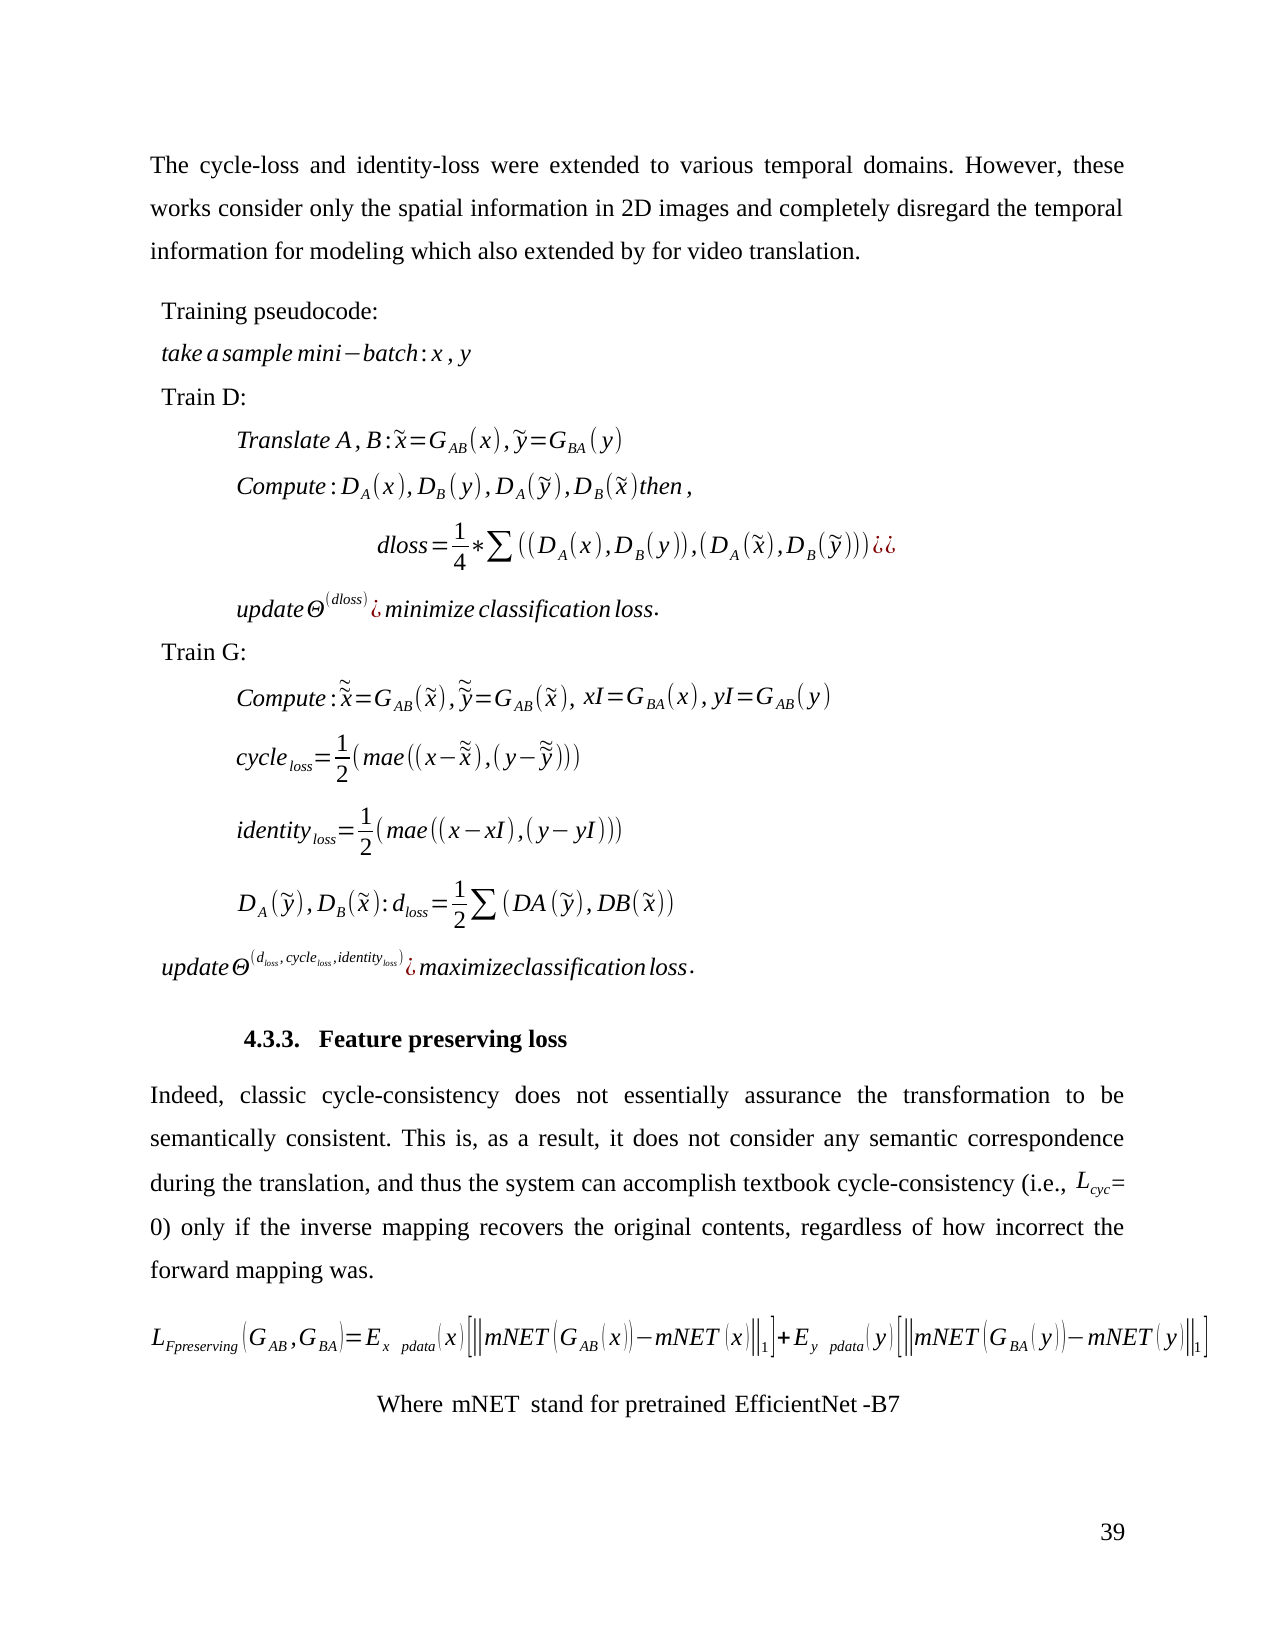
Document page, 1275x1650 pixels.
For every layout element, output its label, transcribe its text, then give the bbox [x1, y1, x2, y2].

table_cell [150, 803, 1124, 876]
table_cell [150, 518, 1124, 591]
table_cell [150, 425, 1124, 471]
table_cell Train D: [150, 382, 1124, 425]
table_cell [150, 680, 1124, 729]
text The cycle-loss and identity-loss were extended to various temporal domains. However, these works consider only the spatial information in 2D images and completely disregard the temporal information for modeling which also extended by for video translation. [150, 150, 1125, 265]
text Indeed, classic cycle-consistency does not essentially assurance the transformation to be semantically consistent. This is, as a result, it does not consider any semantic correspondence during the translation, and thus the system can accomplish textbook cycle-consistency (i.e., = 0) only if the inverse mapping recovers the original contents, regardless of how incorrect the forward mapping was. [150, 1080, 1125, 1284]
table_cell [150, 339, 1124, 382]
table_cell . [150, 591, 1124, 637]
table_cell [150, 729, 1124, 802]
table_cell Train G: [150, 637, 1124, 680]
table_cell . [150, 949, 1124, 995]
subtitle Feature preserving loss [244, 1024, 1125, 1053]
table_cell [150, 876, 1124, 949]
table_cell [150, 471, 1124, 518]
table_header Training pseudocode: [150, 296, 1124, 339]
